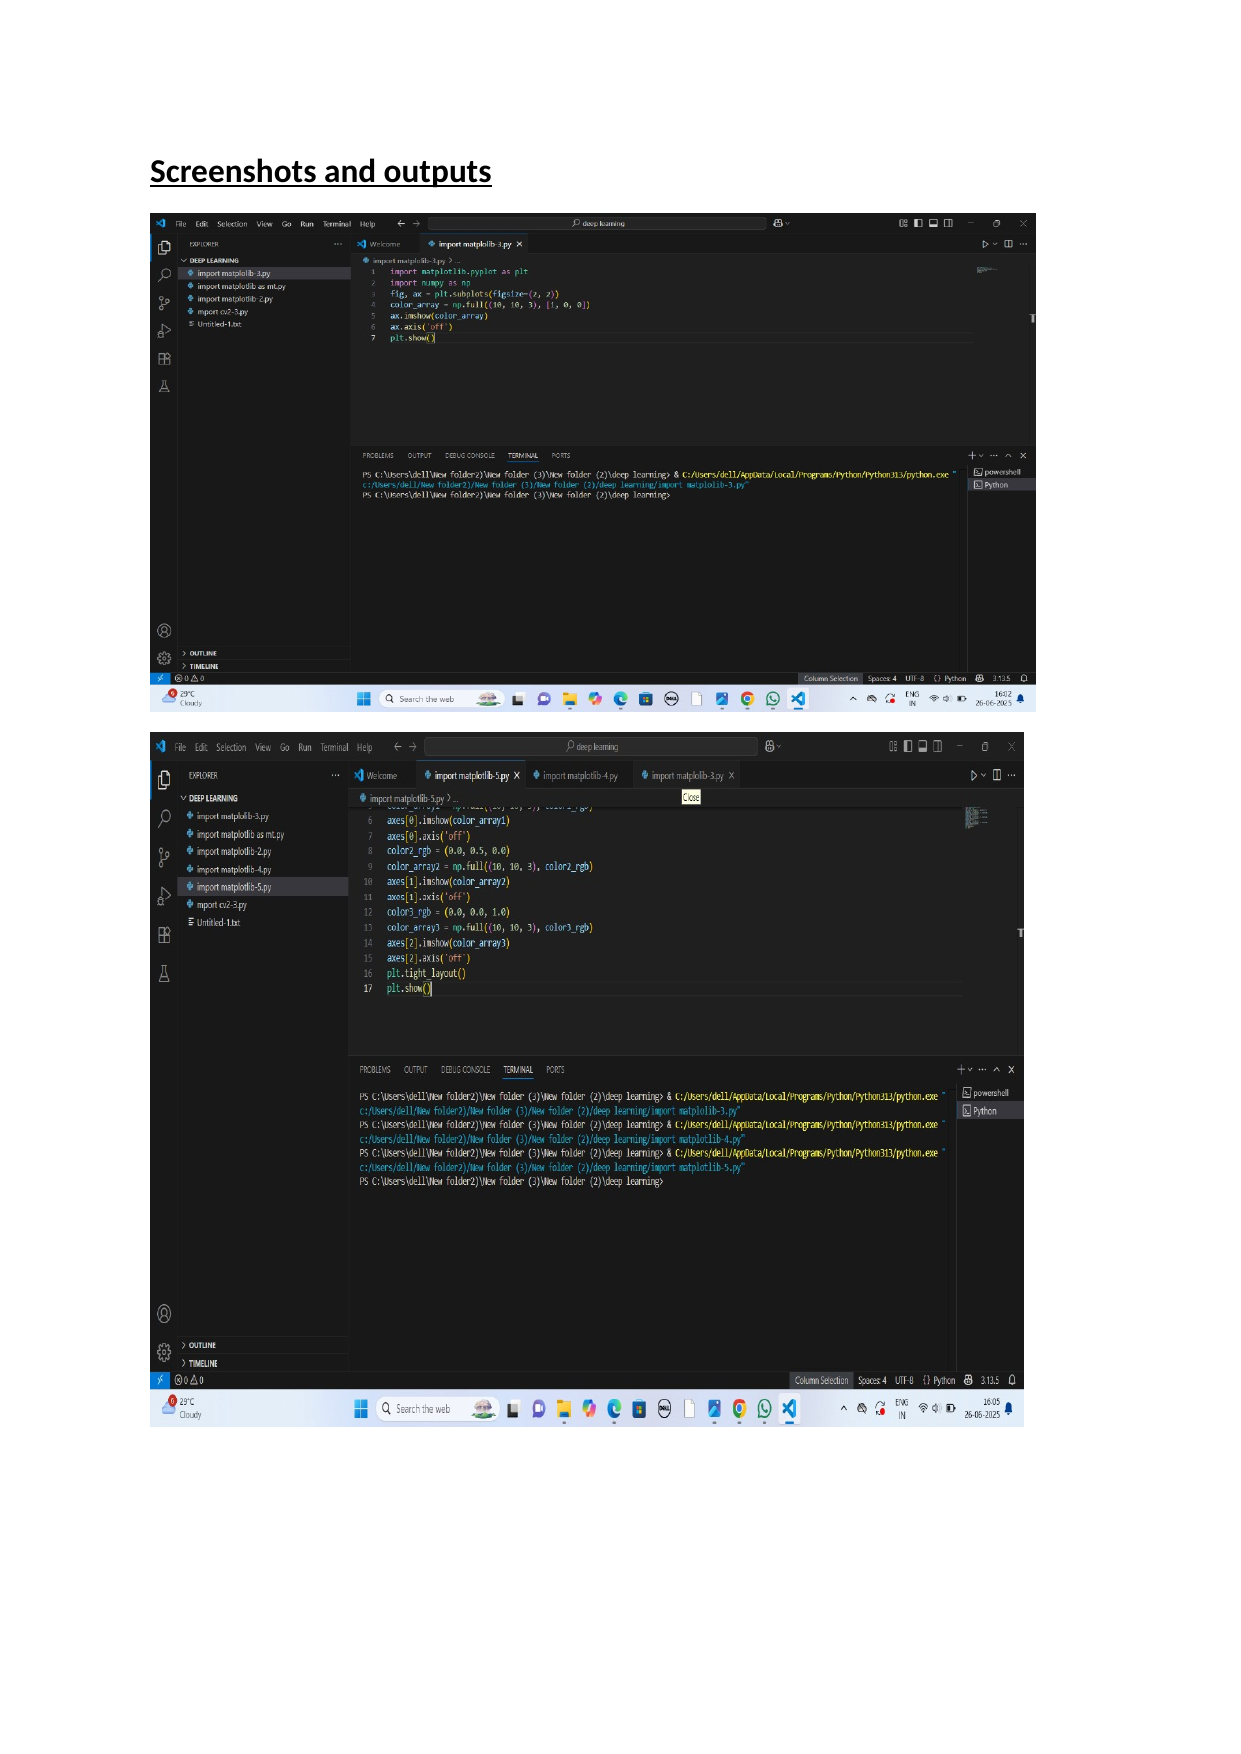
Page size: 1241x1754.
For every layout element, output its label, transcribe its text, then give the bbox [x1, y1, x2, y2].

picture [150, 213, 1036, 712]
picture [150, 732, 1024, 1427]
text Screenshots and outputs [150, 150, 1090, 191]
